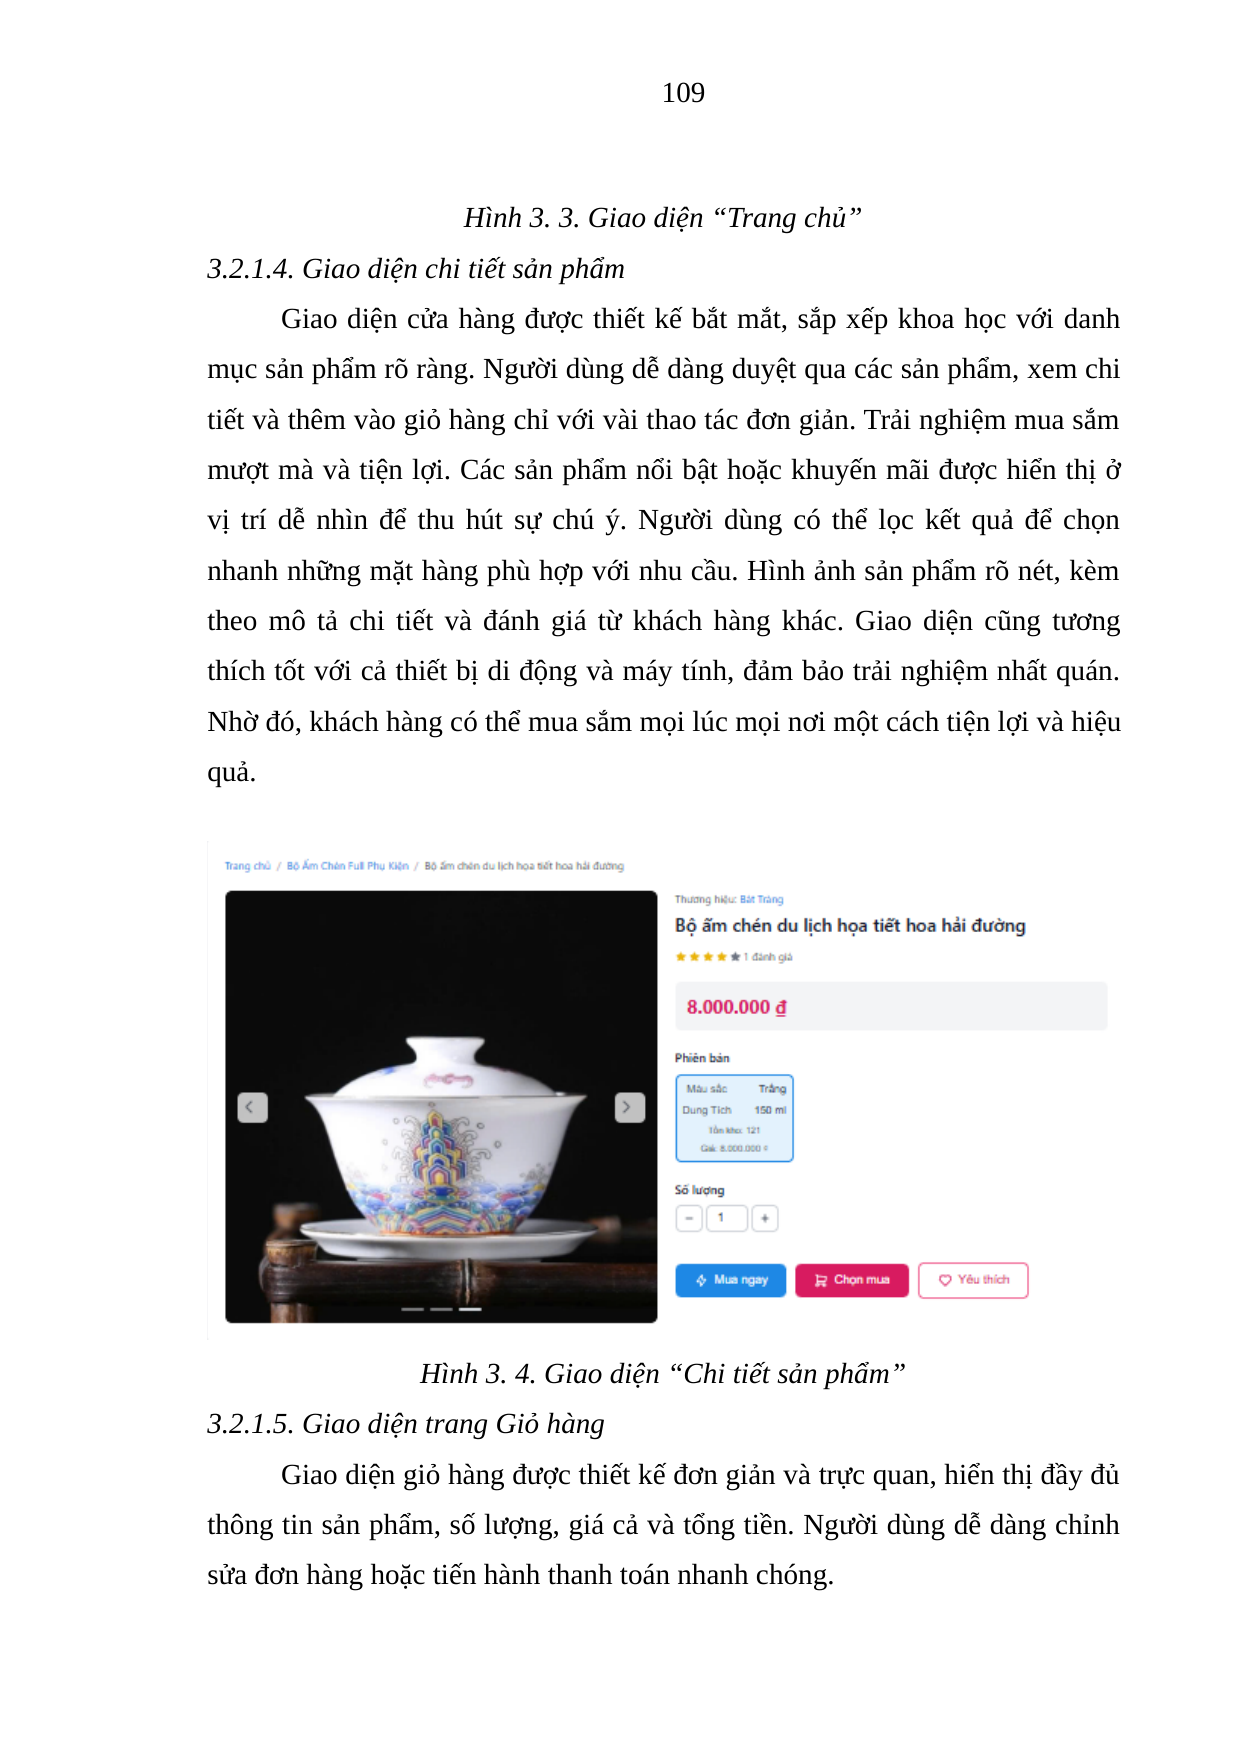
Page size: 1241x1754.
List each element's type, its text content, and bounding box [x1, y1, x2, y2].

text Giao diện giỏ hàng được thiết kế đơn giản và trực quan, hiển thị đầy đủ thông tin sản phẩm, số lượng, giá cả và tổng tiền. Người dùng dễ dàng chỉnh sửa đơn hàng hoặc tiến hành thanh toán nhanh chóng. [207, 1457, 1122, 1591]
text Hình 3. 4. Giao diện “Chi tiết sản phẩm” [207, 1356, 1122, 1390]
text Hình 3. 3. Giao diện “Trang chủ” [207, 201, 1122, 234]
picture [207, 841, 1123, 1340]
text 3.2.1.4. Giao diện chi tiết sản phẩm [207, 251, 1122, 284]
text Giao diện cửa hàng được thiết kế bắt mắt, sắp xếp khoa học với danh mục sản phẩm rõ ràng. Người dùng dễ dàng duyệt qua các sản phẩm, xem chi tiết và thêm vào giỏ hàng chỉ với vài thao tác đơn giản. Trải nghiệm mua sắm mượt mà và tiện lợi. Các sản phẩm nổi bật hoặc khuyến mãi được hiển thị ở vị trí dễ nhìn để thu hút sự chú ý. Người dùng có thể lọc kết quả để chọn nhanh những mặt hàng phù hợp với nhu cầu. Hình ảnh sản phẩm rõ nét, kèm theo mô tả chi tiết và đánh giá từ khách hàng khác. Giao diện cũng tương thích tốt với cả thiết bị di động và máy tính, đảm bảo trải nghiệm nhất quán. Nhờ đó, khách hàng có thể mua sắm mọi lúc mọi nơi một cách tiện lợi và hiệu quả. [207, 301, 1122, 787]
text 3.2.1.5. Giao diện trang Giỏ hàng [207, 1407, 1122, 1440]
